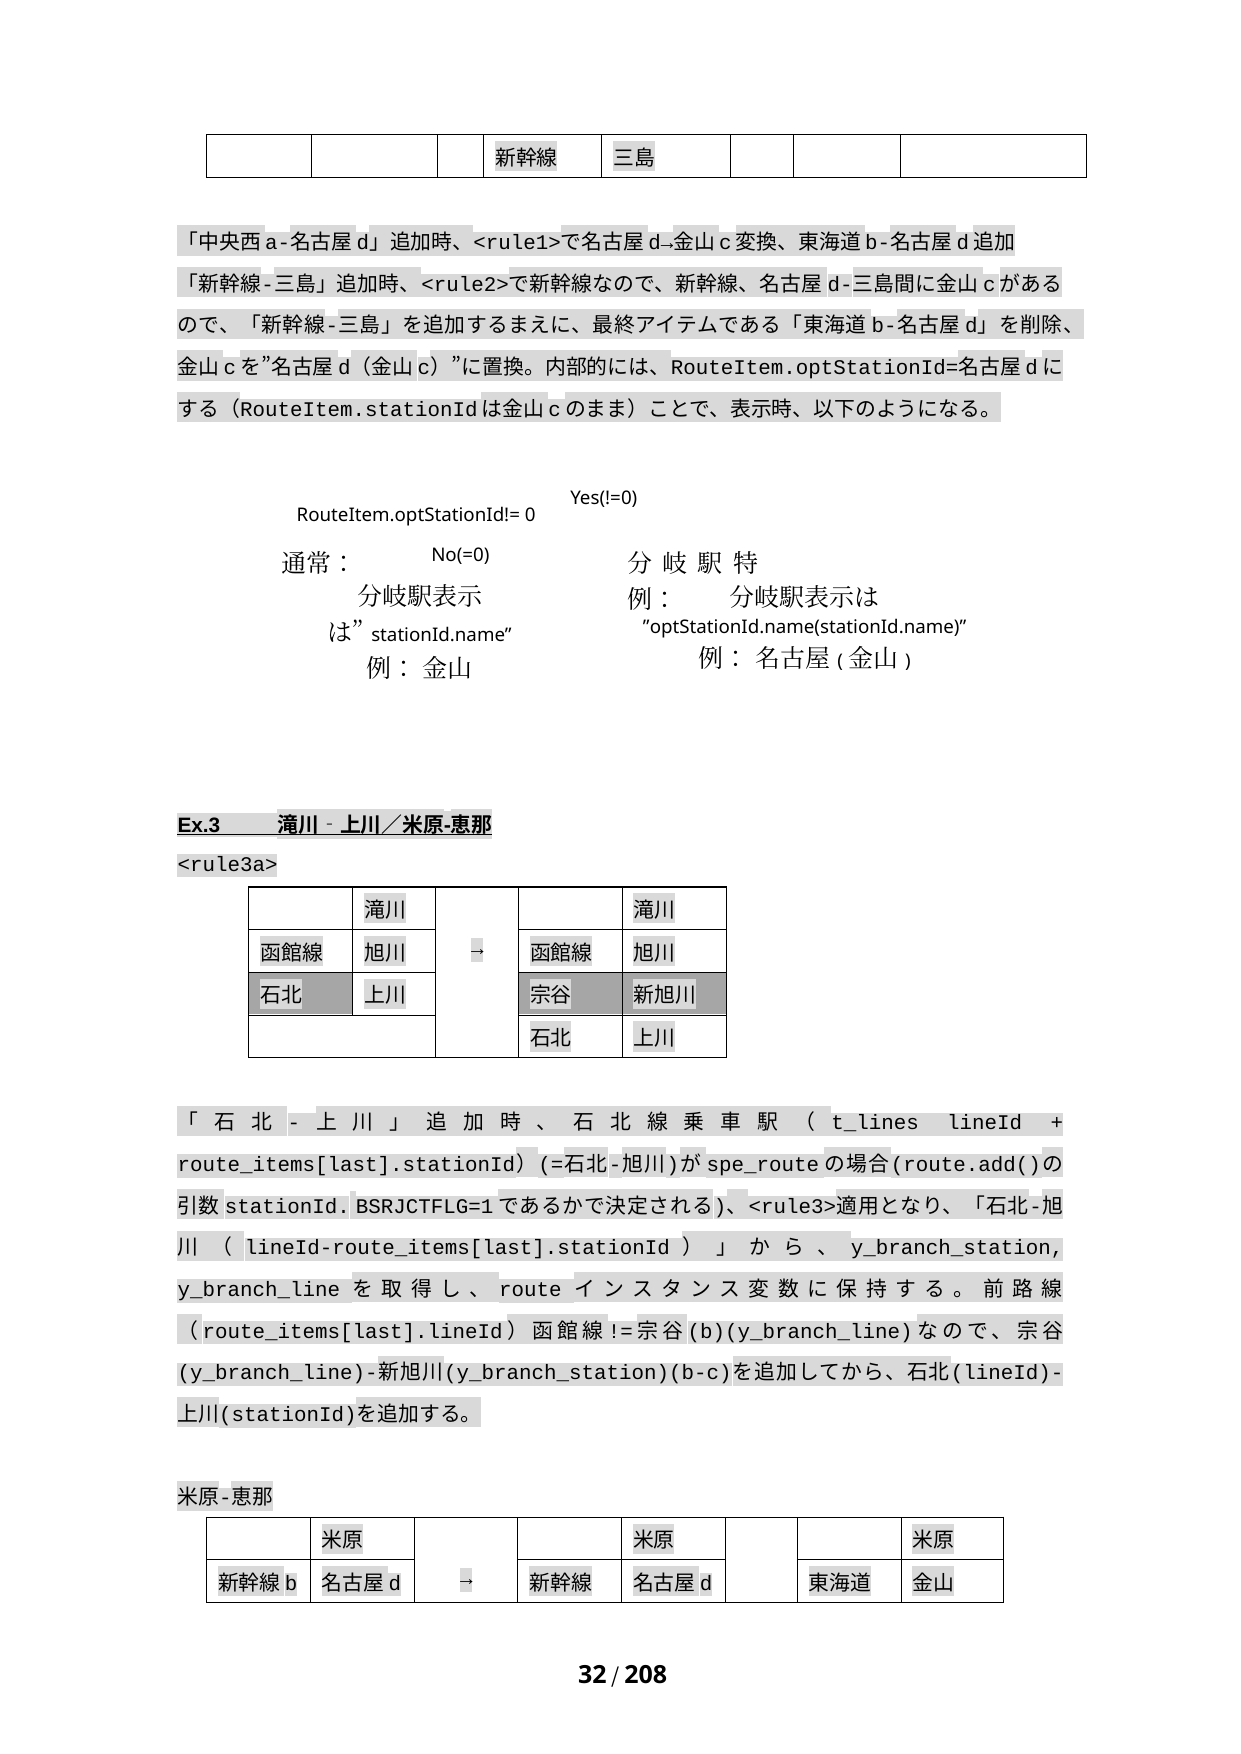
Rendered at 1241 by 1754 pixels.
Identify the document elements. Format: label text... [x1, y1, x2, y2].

subtitle Ex.3 滝川‐上川／米原-恵那 [177, 803, 1063, 845]
table_header [249, 888, 352, 929]
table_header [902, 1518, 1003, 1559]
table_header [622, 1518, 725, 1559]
text 「中央西a-名古屋d」追加時、<rule1>で名古屋d→金山c変換、東海道b-名古屋d追加 [177, 220, 1063, 261]
text 米原-恵那 [177, 1475, 1063, 1517]
text 「石北-上川」追加時、石北線乗車駅（t_lines lineId + route_items[last].stationId）(=石北-旭川)がspe_routeの場合(route.add()の引数stationId. BSRJCTFLG=1であるかで決定される)、<rule3>適用となり、「石北-旭川（lineId-route_items[last].stationId）」から、y_branch_station, y_branch_lineを取得し、routeインスタンス変数に保持する。前路線（route_items[last].lineId）函館線!=宗谷(b)(y_branch_line)なので、宗谷(y_branch_line)-新旭川(y_branch_station)(b-c)を追加してから、石北(lineId)-上川(stationId)を追加する。 [177, 1100, 1063, 1279]
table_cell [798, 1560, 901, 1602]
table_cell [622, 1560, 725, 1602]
table_cell [794, 135, 900, 177]
table_cell [901, 135, 1086, 177]
table_cell 新幹線 [484, 135, 601, 177]
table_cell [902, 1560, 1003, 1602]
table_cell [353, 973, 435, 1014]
table_cell 三島 [602, 135, 730, 177]
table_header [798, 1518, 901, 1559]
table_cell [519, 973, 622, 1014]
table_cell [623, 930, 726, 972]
table_cell [312, 135, 437, 177]
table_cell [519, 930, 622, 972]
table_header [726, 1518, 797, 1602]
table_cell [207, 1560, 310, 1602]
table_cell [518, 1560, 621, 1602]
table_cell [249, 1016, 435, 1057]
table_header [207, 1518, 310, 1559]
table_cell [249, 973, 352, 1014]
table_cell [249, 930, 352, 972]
table_cell [207, 135, 311, 177]
table_header → [436, 888, 518, 1057]
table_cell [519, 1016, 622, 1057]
text 「新幹線-三島」追加時、<rule2>で新幹線なので、新幹線、名古屋d-三島間に金山cがあるので、「新幹線-三島」を追加するまえに、最終アイテムである「東海道b-名古屋d」を削除、金山cを”名古屋d（金山c）”に置換。内部的には、RouteItem.optStationId=名古屋dにする（RouteItem.stationIdは金山cのまま）ことで、表示時、以下のようになる。 [177, 339, 1063, 428]
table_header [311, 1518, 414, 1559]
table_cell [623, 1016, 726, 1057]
table_header [519, 888, 622, 929]
text 「石北-上川」追加時、石北線乗車駅（t_lines lineId + route_items[last].stationId）(=石北-旭川)がspe_routeの場合(route.add()の引数stationId. BSRJCTFLG=1であるかで決定される)、<rule3>適用となり、「石北-旭川（lineId-route_items[last].stationId）」から、y_branch_station, y_branch_lineを取得し、routeインスタンス変数に保持する。前路線（route_items[last].lineId）函館線!=宗谷(b)(y_branch_line)なので、宗谷(y_branch_line)-新旭川(y_branch_station)(b-c)を追加してから、石北(lineId)-上川(stationId)を追加する。 [177, 1302, 1063, 1433]
text 「新幹線-三島」追加時、<rule2>で新幹線なので、新幹線、名古屋d-三島間に金山cがあるので、「新幹線-三島」を追加するまえに、最終アイテムである「東海道b-名古屋d」を削除、金山cを”名古屋d（金山c）”に置換。内部的には、RouteItem.optStationId=名古屋dにする（RouteItem.stationIdは金山cのまま）ことで、表示時、以下のようになる。 [177, 261, 1063, 316]
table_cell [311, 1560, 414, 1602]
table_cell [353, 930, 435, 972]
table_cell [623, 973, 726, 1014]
text <rule3a> [177, 845, 1063, 886]
table_header 滝川 [623, 888, 726, 929]
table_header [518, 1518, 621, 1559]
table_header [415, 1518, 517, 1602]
table_header 滝川 [353, 888, 435, 929]
